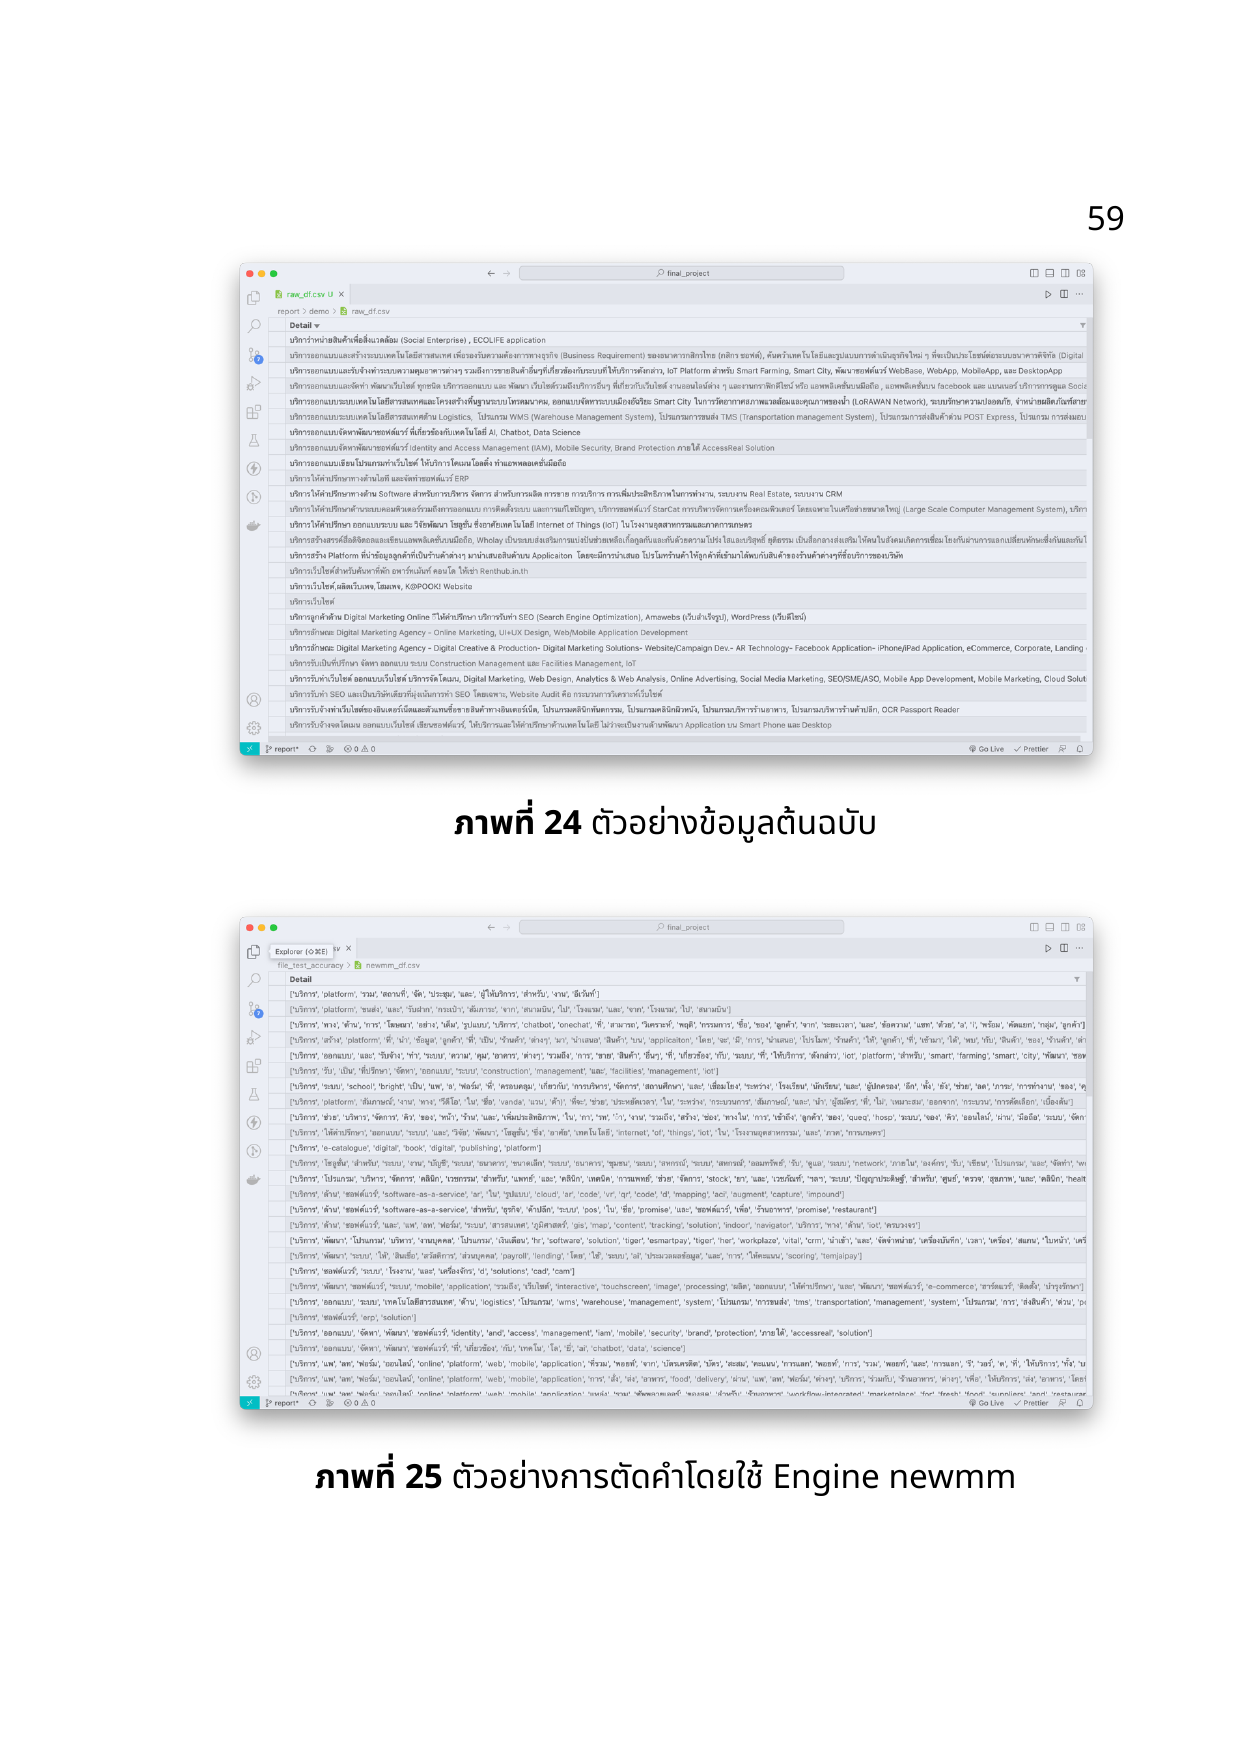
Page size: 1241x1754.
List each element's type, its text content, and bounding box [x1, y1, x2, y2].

picture [206, 240, 1125, 799]
text ภาพที่ 25 ตัวอย่างการตัดคำโดยใช้ Engine newmm [206, 1453, 1125, 1503]
picture [206, 894, 1125, 1453]
text ภาพที่ 24 ตัวอย่างข้อมูลต้นฉบับ [206, 799, 1125, 849]
